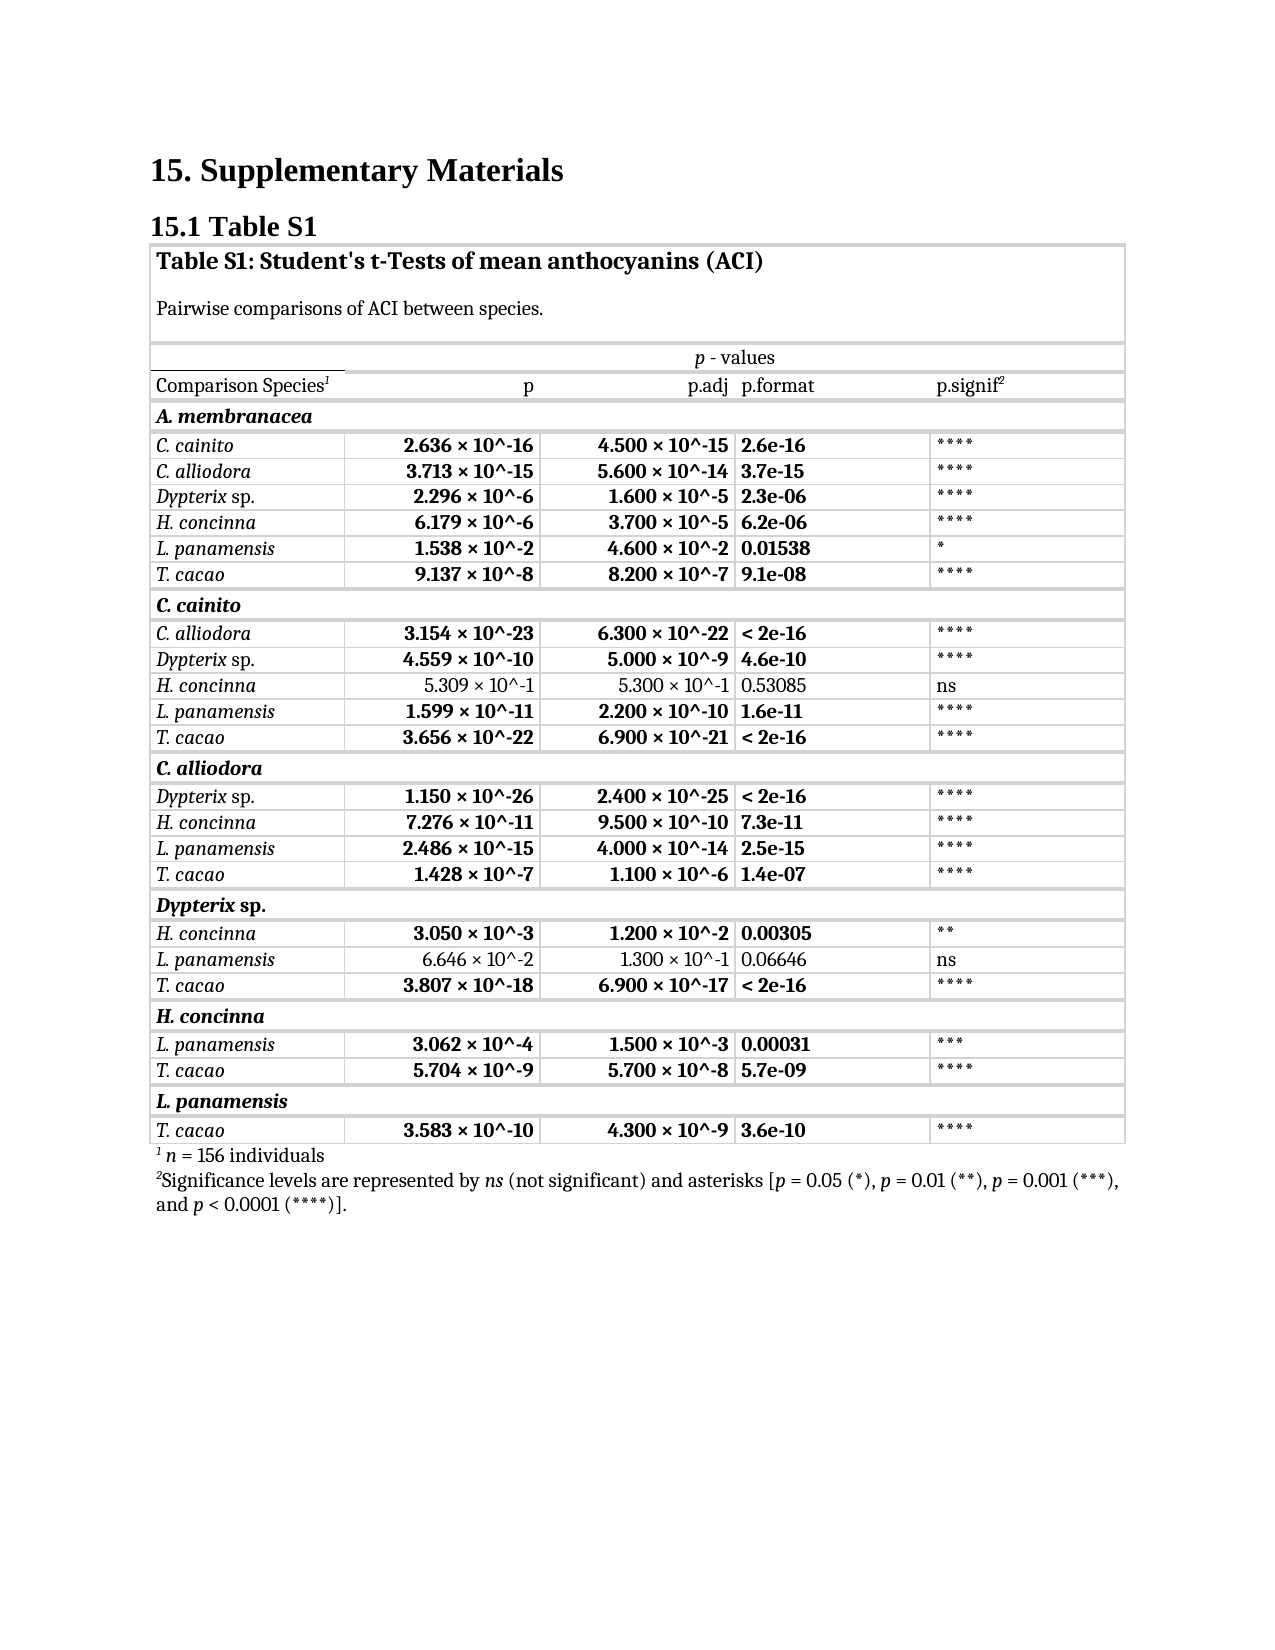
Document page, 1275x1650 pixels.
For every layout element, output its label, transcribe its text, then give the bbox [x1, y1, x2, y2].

table_cell 2.296 × 10^-6 [345, 485, 539, 509]
table_cell 3.807 × 10^-18 [345, 974, 539, 998]
table_cell **** [931, 785, 1124, 809]
table_cell H. concinna [151, 674, 344, 698]
table_cell < 2e-16 [736, 726, 929, 750]
table_cell [151, 345, 344, 370]
table_cell H. concinna [151, 511, 344, 535]
table_cell 5.000 × 10^-9 [541, 648, 734, 672]
table_cell 1.428 × 10^-7 [345, 862, 539, 887]
table_cell 4.559 × 10^-10 [345, 648, 539, 672]
table_cell 1.100 × 10^-6 [541, 862, 734, 887]
table_cell Dypterix sp. [151, 485, 344, 509]
table_cell L. panamensis [151, 1033, 344, 1057]
table_cell < 2e-16 [736, 785, 929, 809]
table_cell 0.01538 [736, 537, 929, 561]
table_cell 2.5e-15 [736, 837, 929, 861]
table_cell 9.137 × 10^-8 [345, 563, 539, 587]
table_cell 2.200 × 10^-10 [541, 700, 734, 724]
subtitle 15. Supplementary Materials [150, 150, 1125, 188]
table_cell 0.06646 [736, 948, 929, 972]
table_cell **** [931, 459, 1124, 483]
table_cell 8.200 × 10^-7 [541, 563, 734, 587]
table_cell 6.300 × 10^-22 [541, 622, 734, 646]
table_cell H. concinna [151, 922, 344, 946]
table_cell C. cainito [151, 434, 344, 458]
table_cell L. panamensis [151, 537, 344, 561]
table_cell 5.300 × 10^-1 [541, 674, 734, 698]
table_cell 1.4e-07 [736, 862, 929, 887]
table_cell ns [931, 674, 1124, 698]
table_cell 3.154 × 10^-23 [345, 622, 539, 646]
table_cell 1.538 × 10^-2 [345, 537, 539, 561]
table_cell 2.636 × 10^-16 [345, 434, 539, 458]
table_cell 2.486 × 10^-15 [345, 837, 539, 861]
table_cell * [931, 537, 1124, 561]
table_cell **** [931, 434, 1124, 458]
table_cell 2.6e-16 [736, 434, 929, 458]
table_cell 3.583 × 10^-10 [345, 1118, 539, 1143]
table_cell T. cacao [151, 862, 344, 887]
table_cell **** [931, 862, 1124, 887]
table_cell 9.1e-08 [736, 563, 929, 587]
table_cell 5.7e-09 [736, 1059, 929, 1083]
table_cell Dypterix sp. [151, 891, 1124, 918]
table_cell 9.500 × 10^-10 [541, 811, 734, 835]
table_cell 3.713 × 10^-15 [345, 459, 539, 483]
table_cell L. panamensis [151, 1087, 1124, 1114]
table_cell ** [931, 922, 1124, 946]
table_cell 1.300 × 10^-1 [541, 948, 734, 972]
table_cell **** [931, 622, 1124, 646]
table_cell ns [931, 948, 1124, 972]
table_cell 1.500 × 10^-3 [541, 1033, 734, 1057]
table_cell C. alliodora [151, 754, 1124, 781]
table_cell 3.050 × 10^-3 [345, 922, 539, 946]
table_cell **** [931, 700, 1124, 724]
table_cell **** [931, 485, 1124, 509]
table_cell L. panamensis [151, 837, 344, 861]
table_cell 3.656 × 10^-22 [345, 726, 539, 750]
table_cell 3.062 × 10^-4 [345, 1033, 539, 1057]
table_cell **** [931, 726, 1124, 750]
table_cell C. cainito [151, 591, 1124, 618]
table_cell < 2e-16 [736, 622, 929, 646]
table_cell 6.900 × 10^-21 [541, 726, 734, 750]
table_cell **** [931, 648, 1124, 672]
table_cell 4.600 × 10^-2 [541, 537, 734, 561]
table_cell Dypterix sp. [151, 648, 344, 672]
table_cell **** [931, 811, 1124, 835]
table_cell 1.599 × 10^-11 [345, 700, 539, 724]
table_cell T. cacao [151, 1059, 344, 1083]
table_cell 1.150 × 10^-26 [345, 785, 539, 809]
table_cell 3.6e-10 [736, 1118, 929, 1143]
table_cell 6.2e-06 [736, 511, 929, 535]
table_cell 1.200 × 10^-2 [541, 922, 734, 946]
table_cell H. concinna [151, 1002, 1124, 1029]
table_cell T. cacao [151, 563, 344, 587]
table_cell *** [931, 1033, 1124, 1057]
table_cell 4.6e-10 [736, 648, 929, 672]
table_cell 5.700 × 10^-8 [541, 1059, 734, 1083]
table_cell **** [931, 563, 1124, 587]
table_cell T. cacao [151, 1118, 344, 1143]
table_cell 2.400 × 10^-25 [541, 785, 734, 809]
table_cell A. membranacea [151, 403, 1124, 429]
table_cell L. panamensis [151, 948, 344, 972]
table_cell **** [931, 1118, 1124, 1143]
table_cell C. alliodora [151, 459, 344, 483]
table_cell **** [931, 974, 1124, 998]
table_cell Dypterix sp. [151, 785, 344, 809]
table_cell 3.700 × 10^-5 [541, 511, 734, 535]
table_cell 1.6e-11 [736, 700, 929, 724]
subtitle 15.1 Table S1 [150, 209, 1125, 243]
table_cell C. alliodora [151, 622, 344, 646]
table_cell 2.3e-06 [736, 485, 929, 509]
table_cell 3.7e-15 [736, 459, 929, 483]
table_cell 4.500 × 10^-15 [541, 434, 734, 458]
table_cell 1 n = 156 individuals [150, 1144, 1125, 1168]
table_cell L. panamensis [151, 700, 344, 724]
table_cell 0.53085 [736, 674, 929, 698]
table_cell T. cacao [151, 974, 344, 998]
table_cell 4.000 × 10^-14 [541, 837, 734, 861]
table_cell T. cacao [151, 726, 344, 750]
table_cell 4.300 × 10^-9 [541, 1118, 734, 1143]
table_cell 5.309 × 10^-1 [345, 674, 539, 698]
table_cell Comparison Species1 [151, 371, 344, 398]
table_cell p.signif2 [930, 374, 1124, 398]
table_cell **** [931, 511, 1124, 535]
table_cell 7.3e-11 [736, 811, 929, 835]
table_cell p [345, 374, 540, 398]
table_cell **** [931, 837, 1124, 861]
table_cell **** [931, 1059, 1124, 1083]
table_cell 5.704 × 10^-9 [345, 1059, 539, 1083]
table_header Table S1: Student's t-Tests of mean anthocyanins (ACI) Pairwise comparisons of ACI between species. [151, 247, 1124, 341]
table_cell 6.900 × 10^-17 [541, 974, 734, 998]
table_cell p.adj [540, 374, 735, 398]
table_cell 7.276 × 10^-11 [345, 811, 539, 835]
table_cell 0.00305 [736, 922, 929, 946]
table_cell 6.179 × 10^-6 [345, 511, 539, 535]
table_cell p - values [345, 345, 1124, 370]
table_cell < 2e-16 [736, 974, 929, 998]
table_cell 2Significance levels are represented by ns (not significant) and asterisks [p = 0.05 (*), p = 0.01 (**), p = 0.001 (***), and p < 0.0001 (****)]. [150, 1169, 1125, 1217]
table_cell 5.600 × 10^-14 [541, 459, 734, 483]
table_cell 6.646 × 10^-2 [345, 948, 539, 972]
table_cell 1.600 × 10^-5 [541, 485, 734, 509]
table_cell H. concinna [151, 811, 344, 835]
table_cell 0.00031 [736, 1033, 929, 1057]
table_cell p.format [735, 374, 930, 398]
